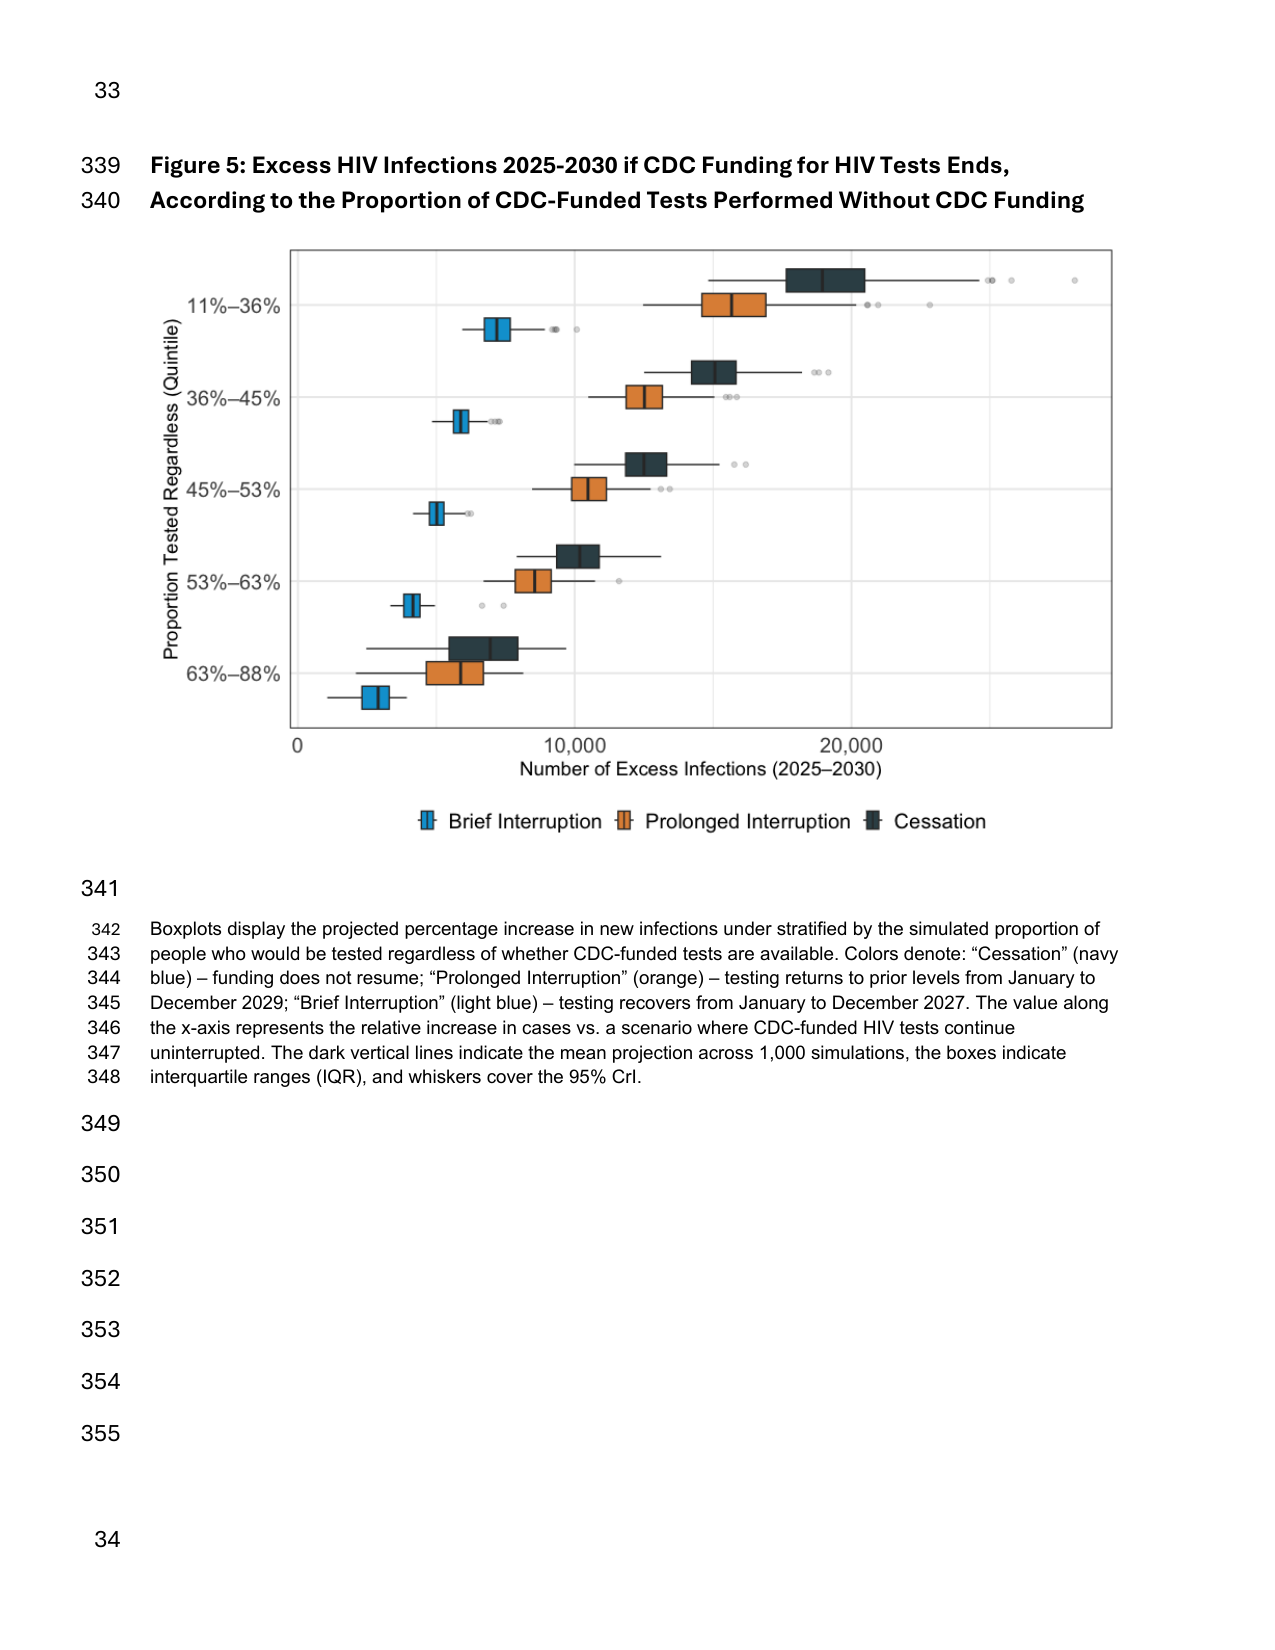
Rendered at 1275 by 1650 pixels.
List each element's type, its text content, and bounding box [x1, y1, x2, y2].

text Boxplots display the projected percentage increase in new infections under stratified by the simulated proportion of people who would be tested regardless of whether CDC-funded tests are available. Colors denote: “Cessation” (navy blue) – funding does not resume; “Prolonged Interruption” (orange) – testing returns to prior levels from January to December 2029; “Brief Interruption” (light blue) – testing recovers from January to December 2027. The value along the x-axis represents the relative increase in cases vs. a scenario where CDC-funded HIV tests continue uninterrupted. The dark vertical lines indicate the mean projection across 1,000 simulations, the boxes indicate interquartile ranges (IQR), and whiskers cover the 95% CrI. [150, 917, 1125, 1088]
picture [150, 236, 1125, 897]
text Figure 5: Excess HIV Infections 2025-2030 if CDC Funding for HIV Tests Ends, According to the Proportion of CDC-Funded Tests Performed Without CDC Funding [150, 150, 1125, 216]
